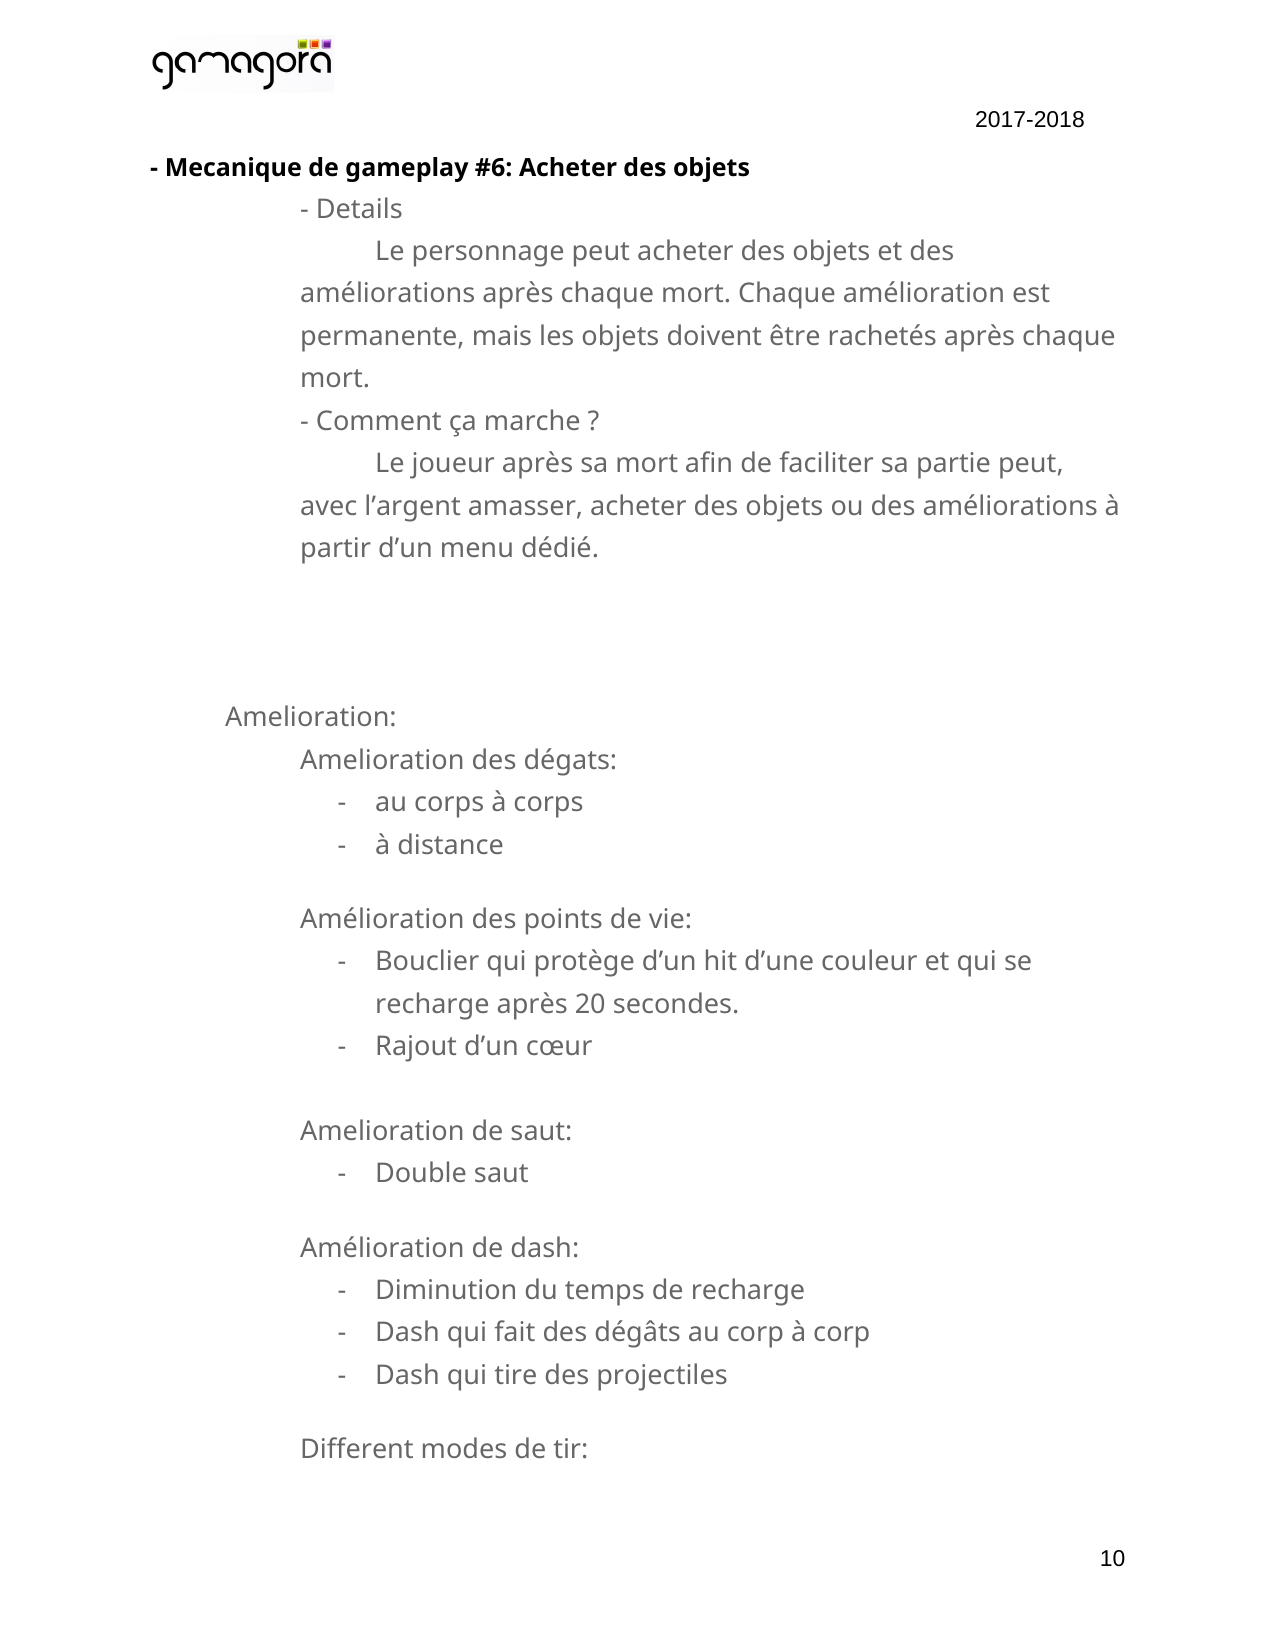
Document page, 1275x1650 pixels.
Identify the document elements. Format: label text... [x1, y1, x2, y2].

list Diminution du temps de recharge [337, 1270, 1125, 1307]
text Amelioration de saut: [150, 1111, 1125, 1148]
subtitle - Mecanique de gameplay #6: Acheter des objets [150, 150, 1125, 184]
text Le personnage peut acheter des objets et des améliorations après chaque mort. Chaque amélioration est permanente, mais les objets doivent être rachetés après chaque mort. [300, 232, 1125, 396]
list Bouclier qui protège d’un hit d’une couleur et qui se recharge après 20 secondes. [337, 942, 1125, 1021]
list au corps à corps [337, 783, 1125, 819]
text - Details [150, 189, 1125, 226]
text Amelioration: [150, 698, 1125, 735]
text Different modes de tir: [150, 1429, 1125, 1466]
text Le joueur après sa mort afin de faciliter sa partie peut, avec l’argent amasser, acheter des objets ou des améliorations à partir d’un menu dédié. [300, 443, 1125, 565]
list Dash qui fait des dégâts au corp à corp [337, 1313, 1125, 1350]
picture [150, 0, 336, 128]
list à distance [337, 825, 1125, 862]
text Amelioration des dégats: [150, 740, 1125, 777]
list Double saut [337, 1154, 1125, 1191]
list Dash qui tire des projectiles [337, 1355, 1125, 1392]
list Rajout d’un cœur [337, 1027, 1125, 1063]
text - Comment ça marche ? [150, 401, 1125, 438]
text Amélioration des points de vie: [150, 899, 1125, 936]
text Amélioration de dash: [150, 1228, 1125, 1265]
